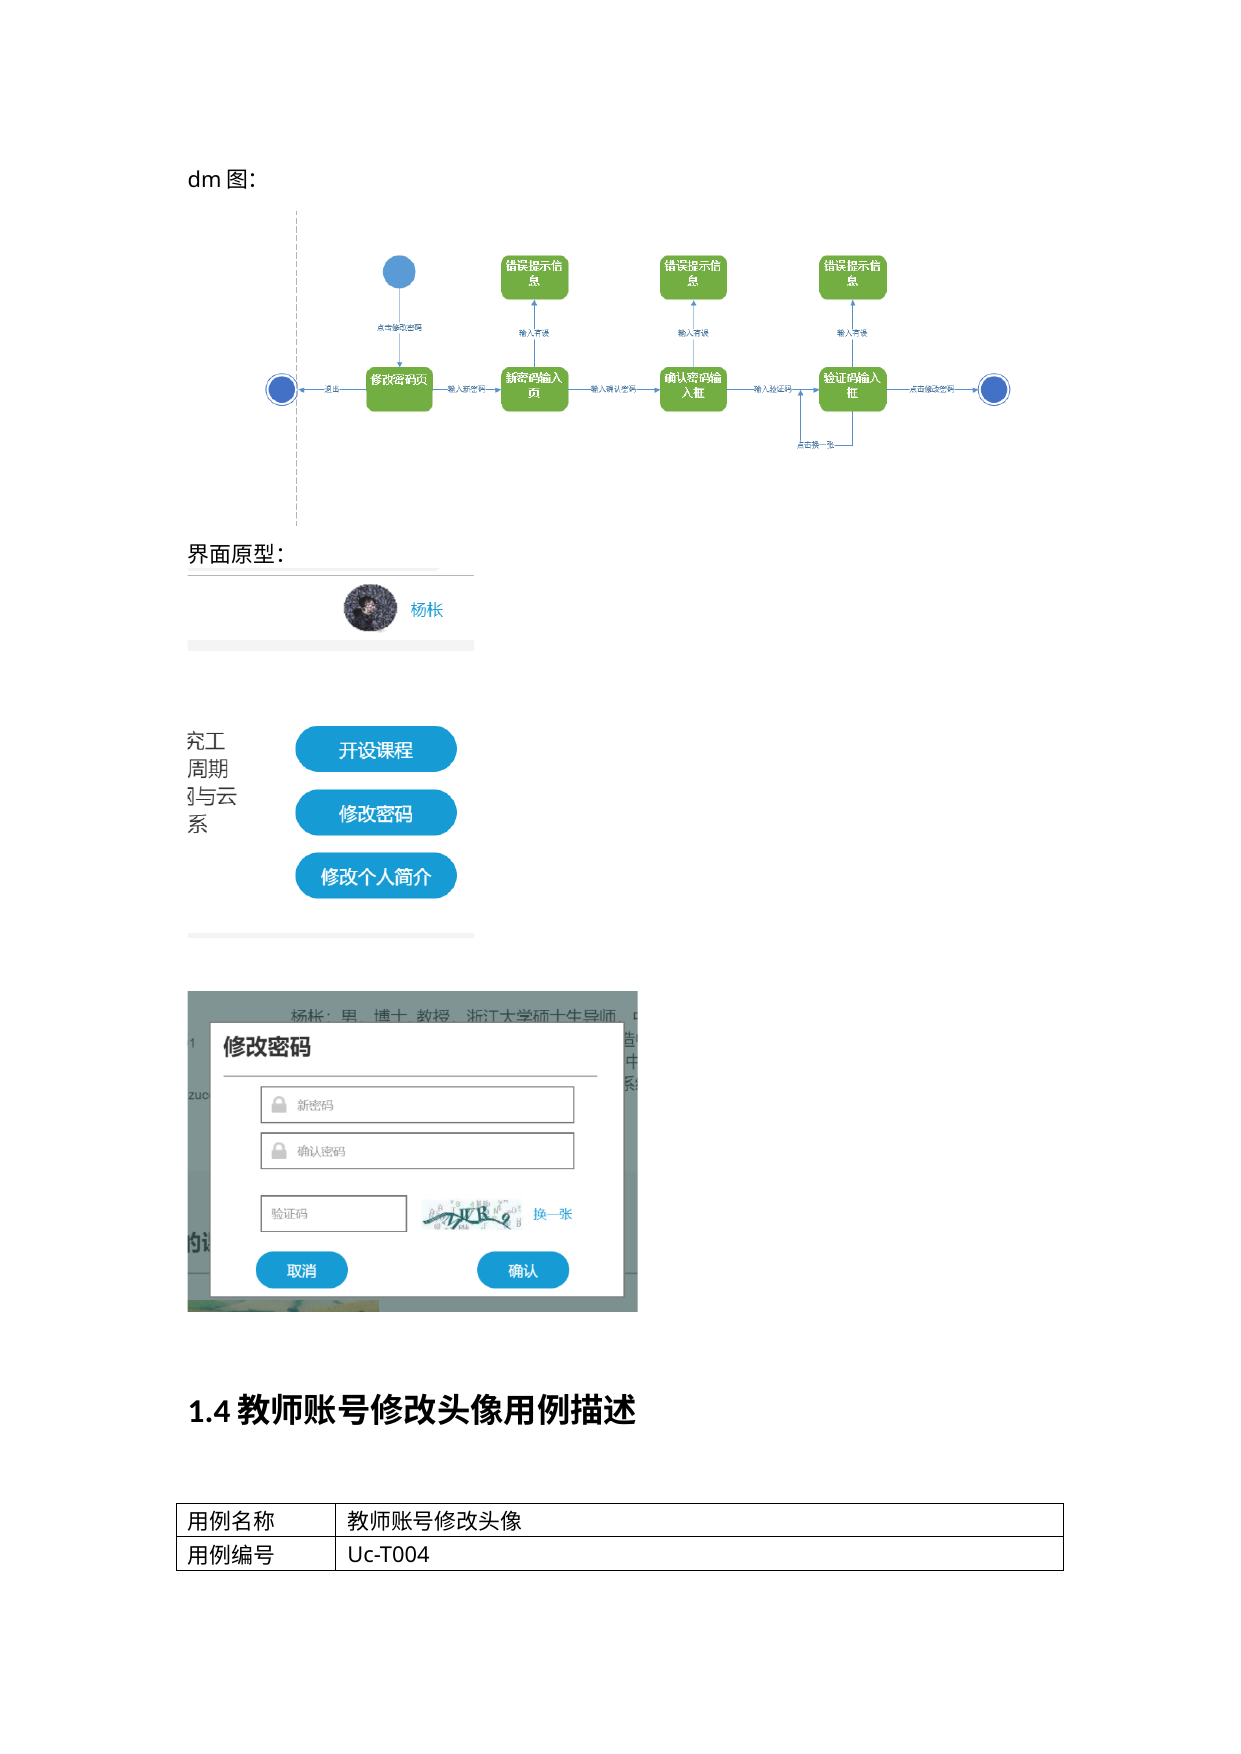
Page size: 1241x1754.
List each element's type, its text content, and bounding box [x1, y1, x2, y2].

picture [187, 991, 638, 1312]
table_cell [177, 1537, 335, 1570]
text 界面原型： [187, 536, 1053, 569]
subtitle dm图： [187, 162, 1053, 194]
subtitle 1.4教师账号修改头像用例描述 [187, 1376, 1053, 1441]
picture [187, 211, 1053, 526]
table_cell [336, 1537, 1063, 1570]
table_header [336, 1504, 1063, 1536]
picture [187, 568, 474, 938]
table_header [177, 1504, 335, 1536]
